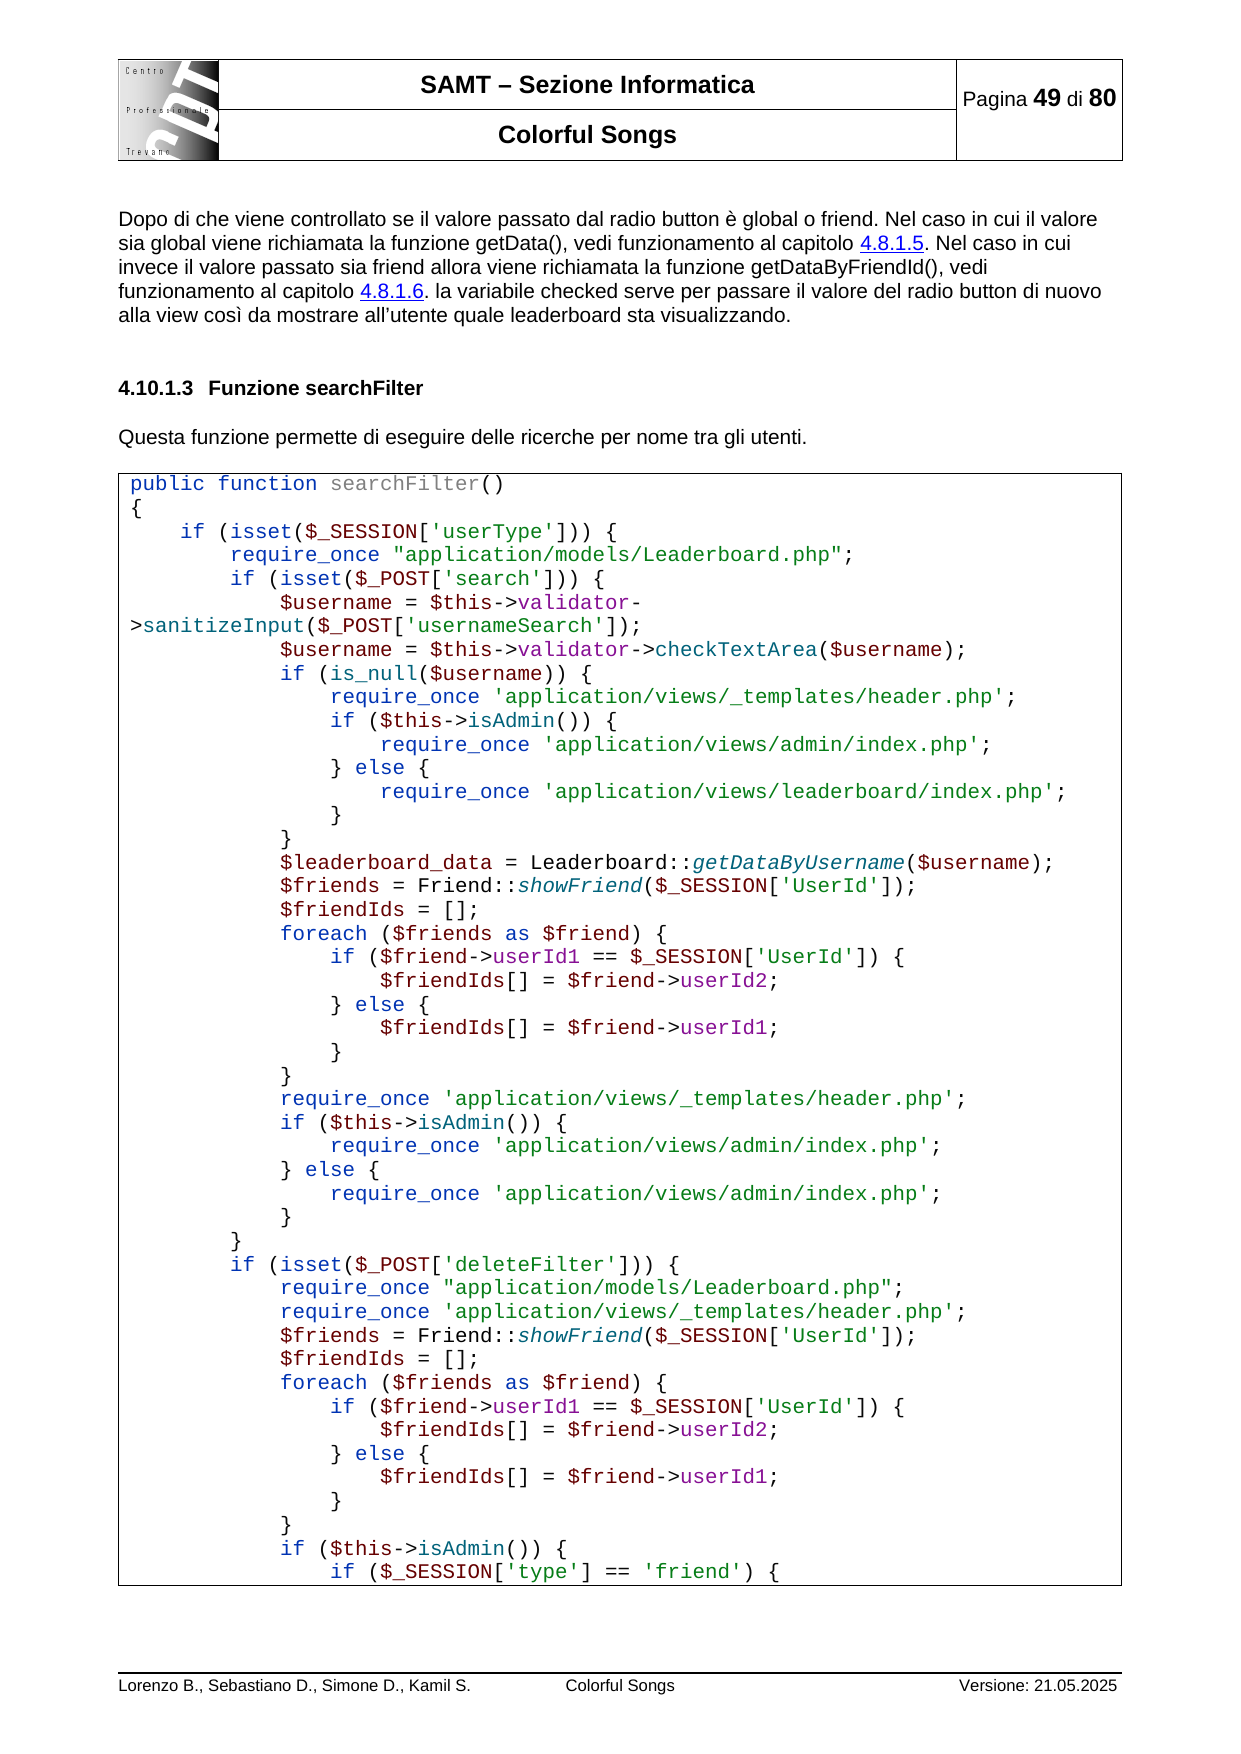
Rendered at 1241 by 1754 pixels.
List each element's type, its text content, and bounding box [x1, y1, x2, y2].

picture [118, 60, 219, 160]
text Dopo di che viene controllato se il valore passato dal radio button è global o friend. Nel caso in cui il valore sia global viene richiamata la funzione getData(), vedi funzionamento al capitolo 4.8.1.5. Nel caso in cui invece il valore passato sia friend allora viene richiamata la funzione getDataByFriendId(), vedi funzionamento al capitolo 4.8.1.6. la variabile checked serve per passare il valore del radio button di nuovo alla view così da mostrare all’utente quale leaderboard sta visualizzando. [118, 207, 1122, 327]
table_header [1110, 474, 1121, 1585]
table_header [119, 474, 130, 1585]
subtitle Funzione searchFilter [118, 376, 1122, 399]
text Questa funzione permette di eseguire delle ricerche per nome tra gli utenti. [118, 424, 1122, 448]
